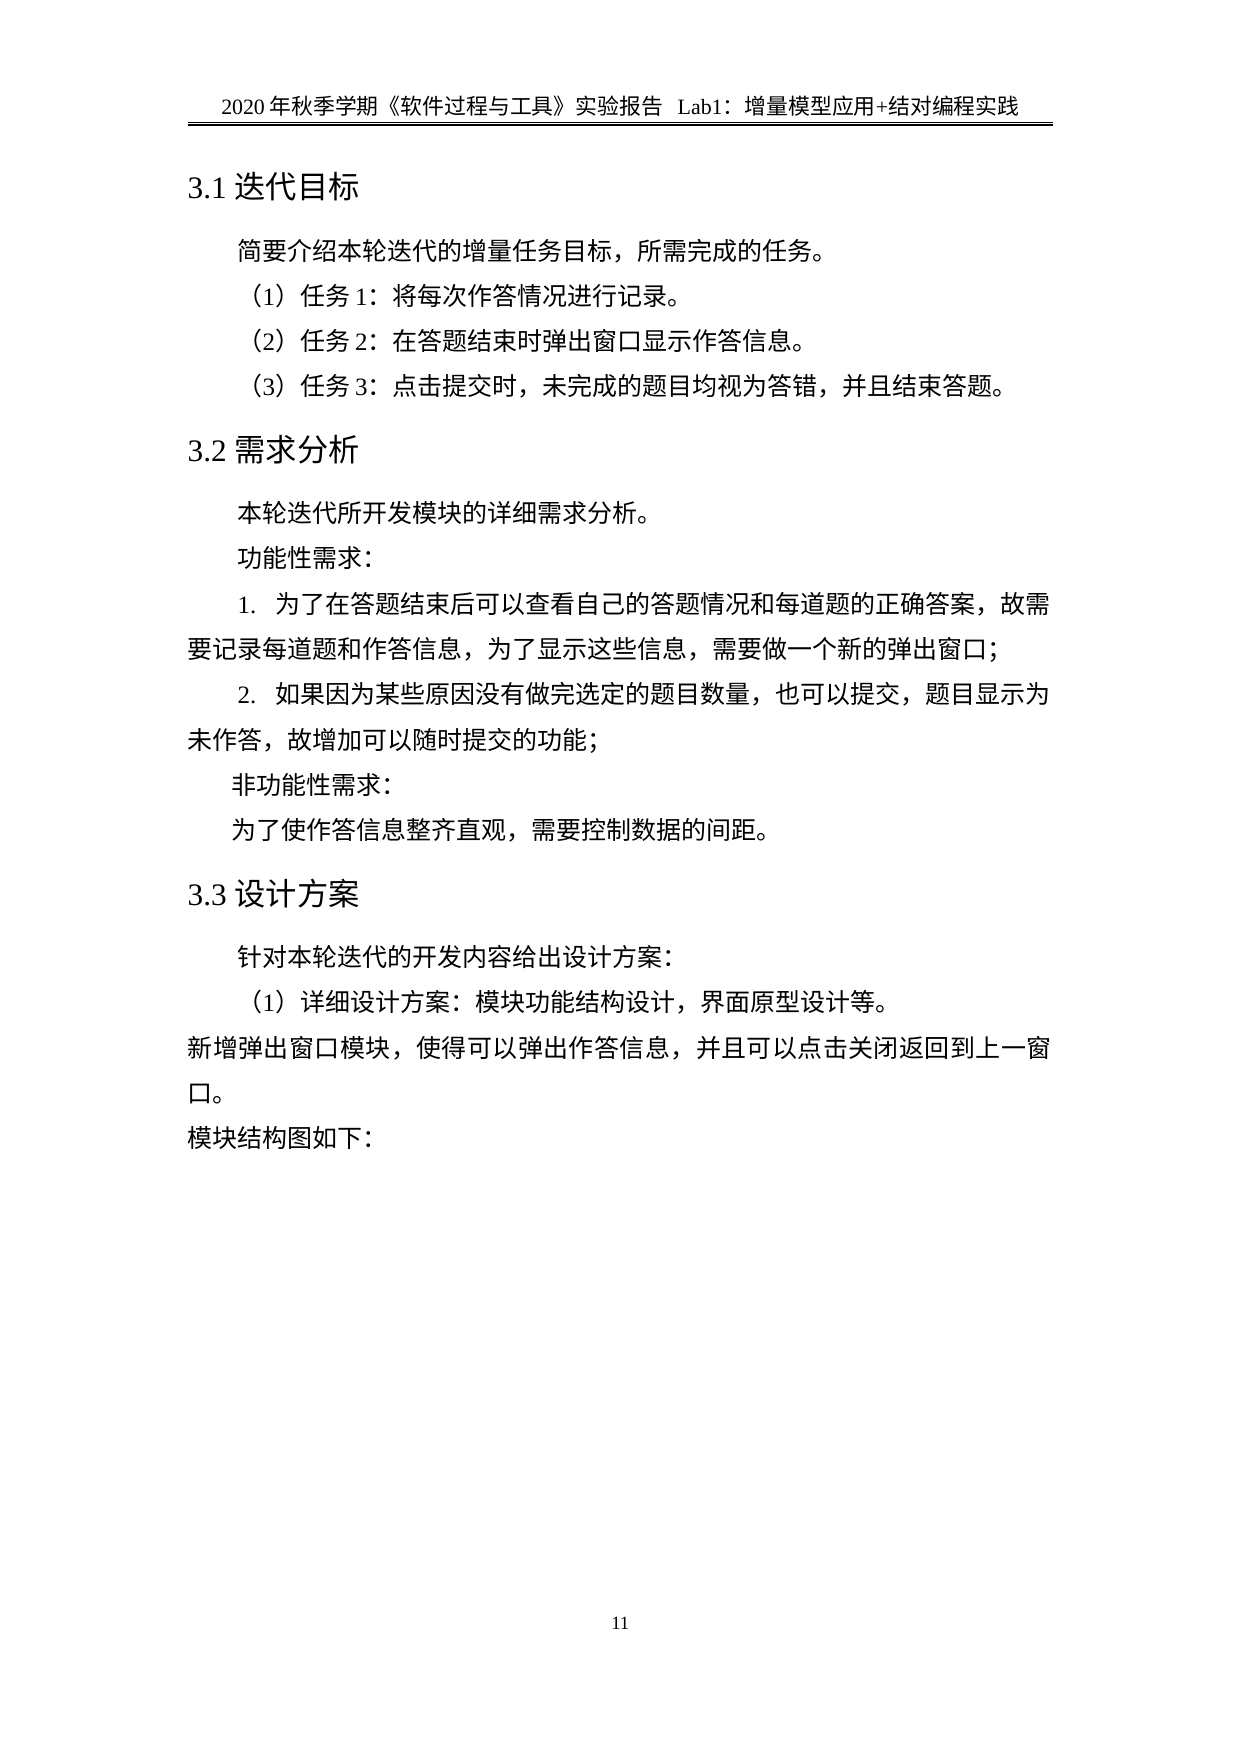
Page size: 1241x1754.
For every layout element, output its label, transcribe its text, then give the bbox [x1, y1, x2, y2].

subtitle 需求分析 [187, 425, 1053, 470]
text 本轮迭代所开发模块的详细需求分析。 [187, 494, 1053, 530]
list 如果因为某些原因没有做完选定的题目数量，也可以提交，题目显示为未作答，故增加可以随时提交的功能； [187, 675, 1053, 756]
list 为了在答题结束后可以查看自己的答题情况和每道题的正确答案，故需要记录每道题和作答信息，为了显示这些信息，需要做一个新的弹出窗口； [187, 584, 1053, 666]
text （3）任务3：点击提交时，未完成的题目均视为答错，并且结束答题。 [187, 367, 1053, 403]
text （2）任务2：在答题结束时弹出窗口显示作答信息。 [187, 322, 1053, 358]
subtitle 设计方案 [187, 869, 1053, 914]
text 功能性需求： [187, 539, 1053, 575]
list 模块结构图如下： [187, 1119, 1053, 1155]
text （1）任务1：将每次作答情况进行记录。 [187, 276, 1053, 312]
list 非功能性需求： [187, 766, 1053, 802]
text 针对本轮迭代的开发内容给出设计方案： [187, 938, 1053, 974]
text 简要介绍本轮迭代的增量任务目标，所需完成的任务。 [187, 231, 1053, 267]
list 为了使作答信息整齐直观，需要控制数据的间距。 [187, 811, 1053, 847]
list 详细设计方案：模块功能结构设计，界面原型设计等。 [187, 983, 1053, 1019]
subtitle 迭代目标 [187, 162, 1053, 207]
list 新增弹出窗口模块，使得可以弹出作答信息，并且可以点击关闭返回到上一窗口。 [187, 1028, 1053, 1110]
